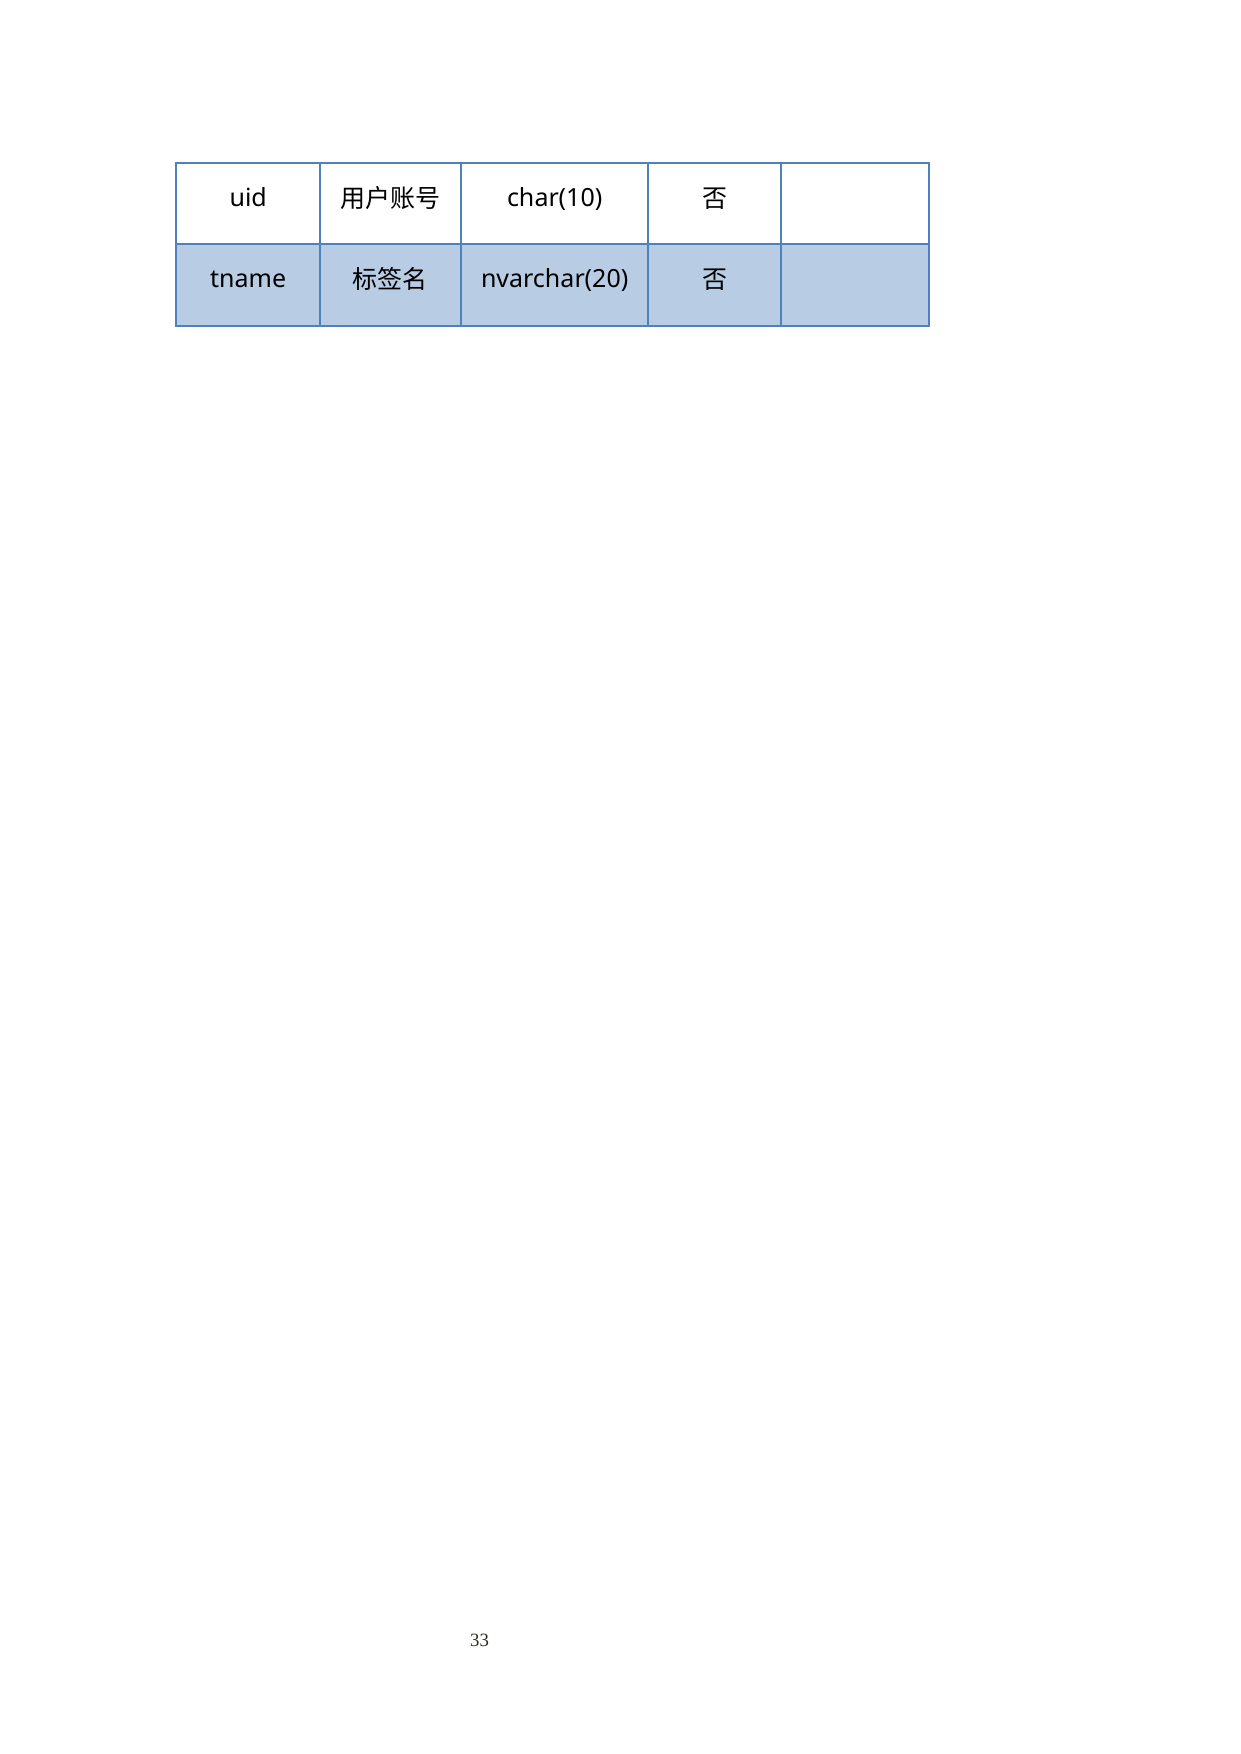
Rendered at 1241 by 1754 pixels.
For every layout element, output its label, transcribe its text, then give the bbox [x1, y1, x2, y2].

table_cell 标签名 [321, 245, 460, 325]
table_cell 否 [649, 245, 780, 325]
table_cell uid [177, 164, 319, 243]
table_cell 否 [649, 164, 780, 243]
table_cell char(10) [462, 164, 647, 243]
table_cell [782, 245, 928, 325]
table_cell nvarchar(20) [462, 245, 647, 325]
table_cell tname [177, 245, 319, 325]
table_cell 用户账号 [321, 164, 460, 243]
table_cell [782, 164, 928, 243]
